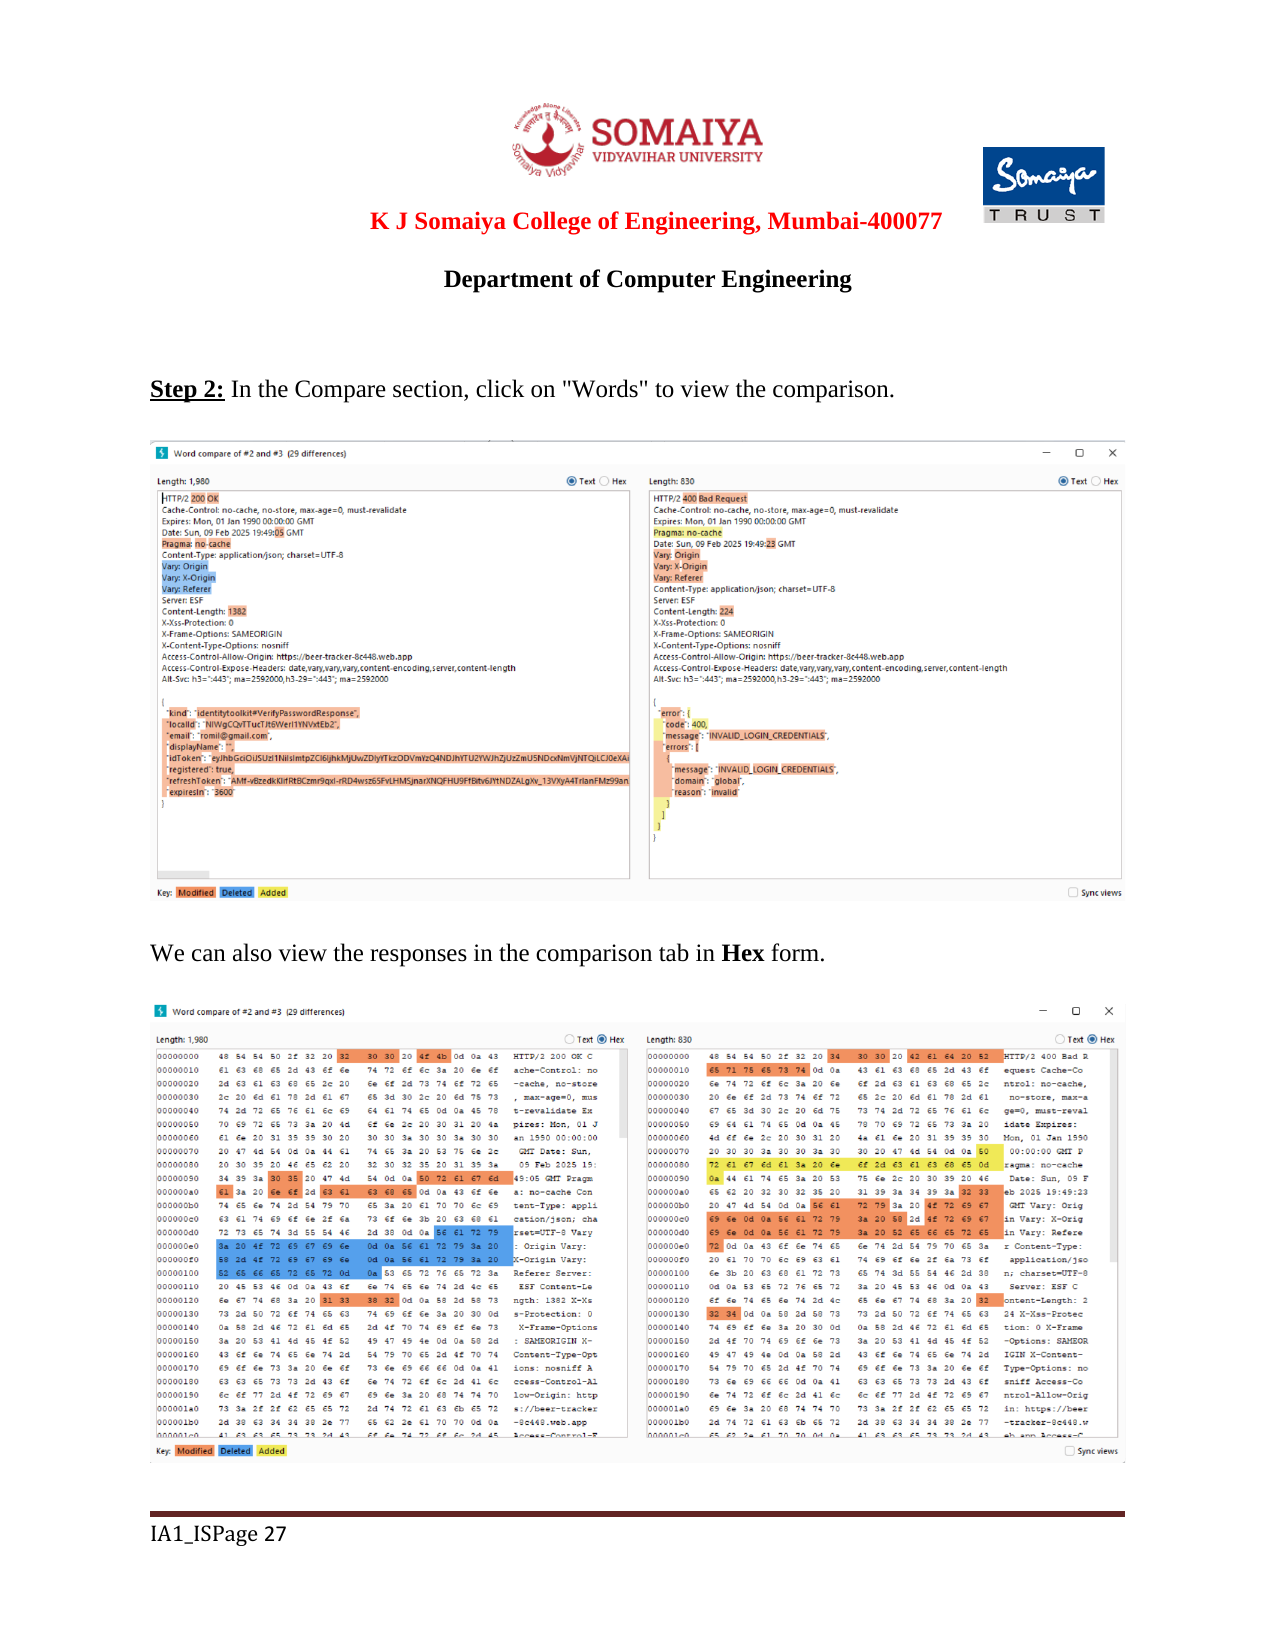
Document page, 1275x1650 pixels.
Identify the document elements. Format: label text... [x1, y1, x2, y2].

picture [512, 103, 763, 177]
picture [983, 147, 1105, 223]
picture [150, 440, 1125, 901]
picture [150, 1004, 1125, 1463]
text Step 2: In the Compare section, click on "Words" to view the comparison. [150, 374, 1125, 403]
text We can also view the responses in the comparison tab in Hex form. [150, 938, 1125, 967]
